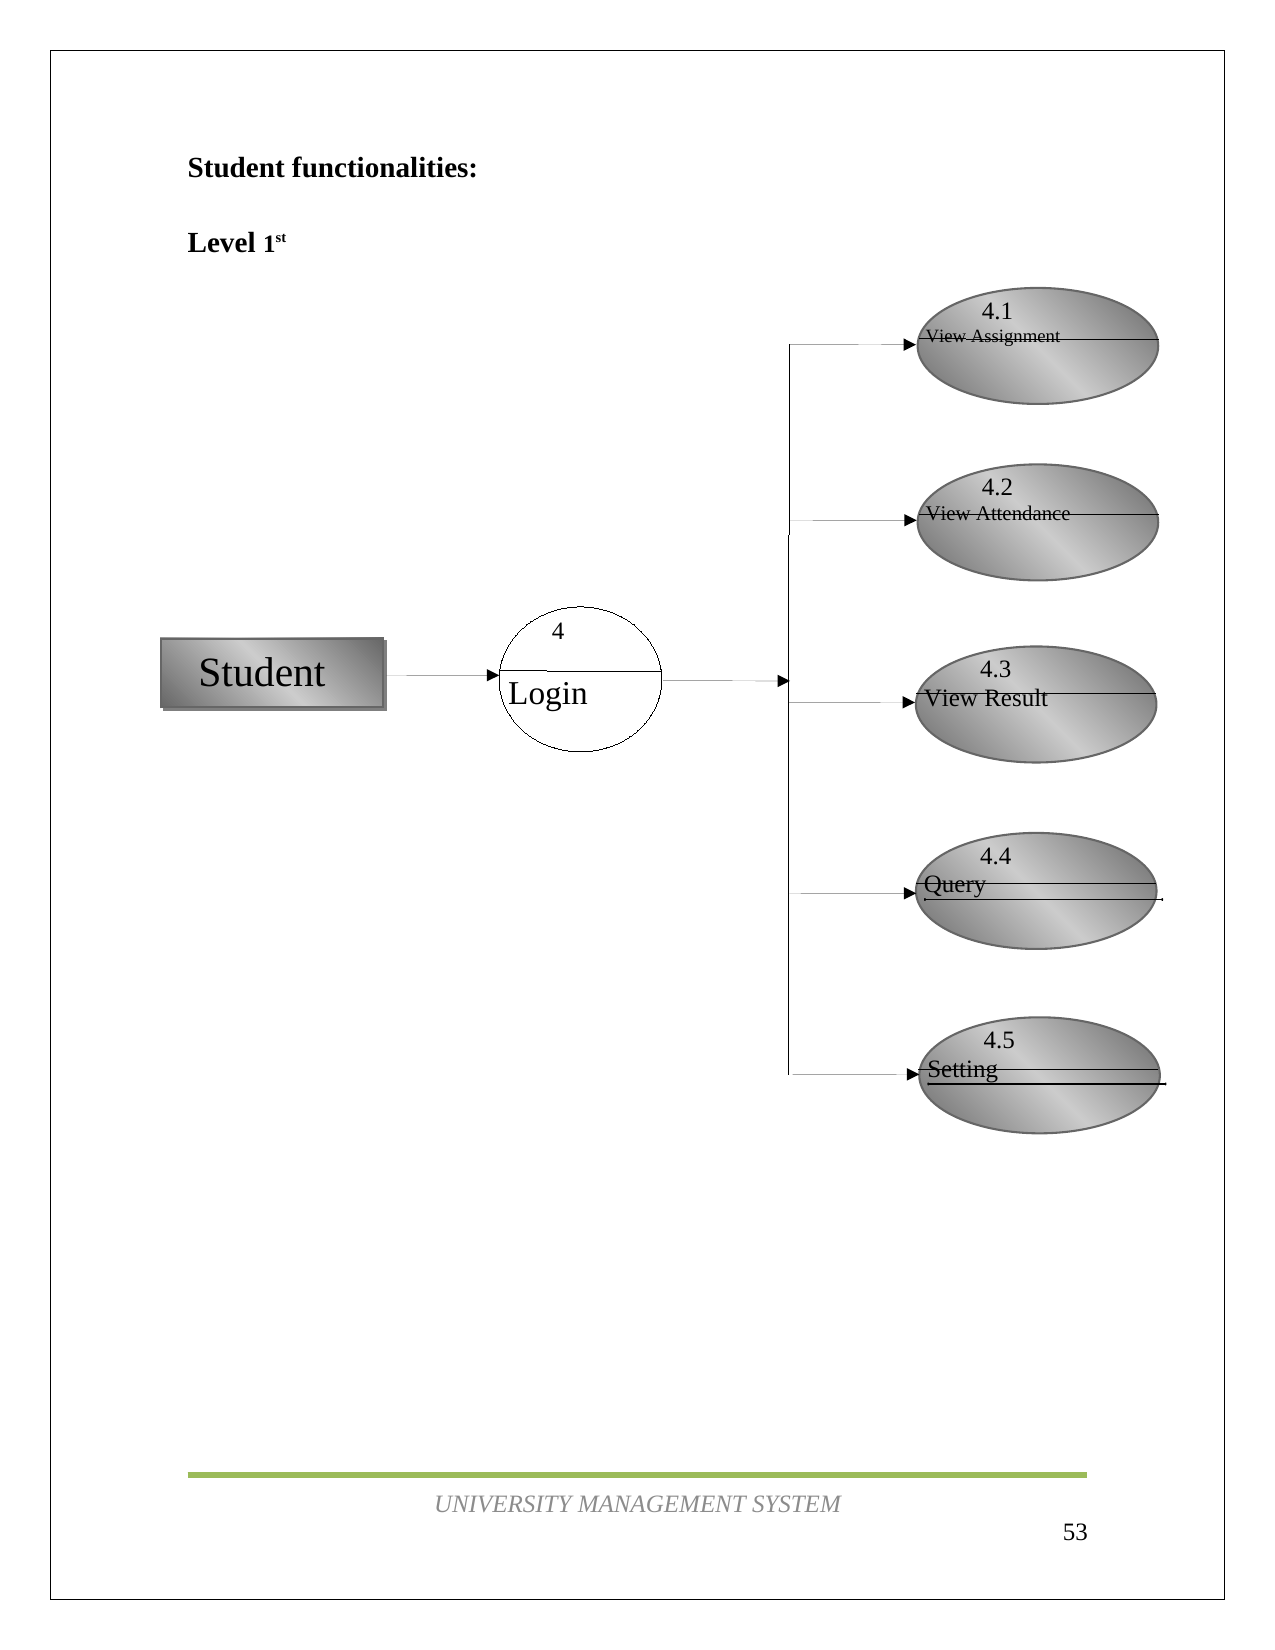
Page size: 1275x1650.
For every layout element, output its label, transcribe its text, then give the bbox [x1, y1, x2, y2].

text Student functionalities: [187, 150, 1064, 183]
text Level 1st [187, 225, 1064, 259]
